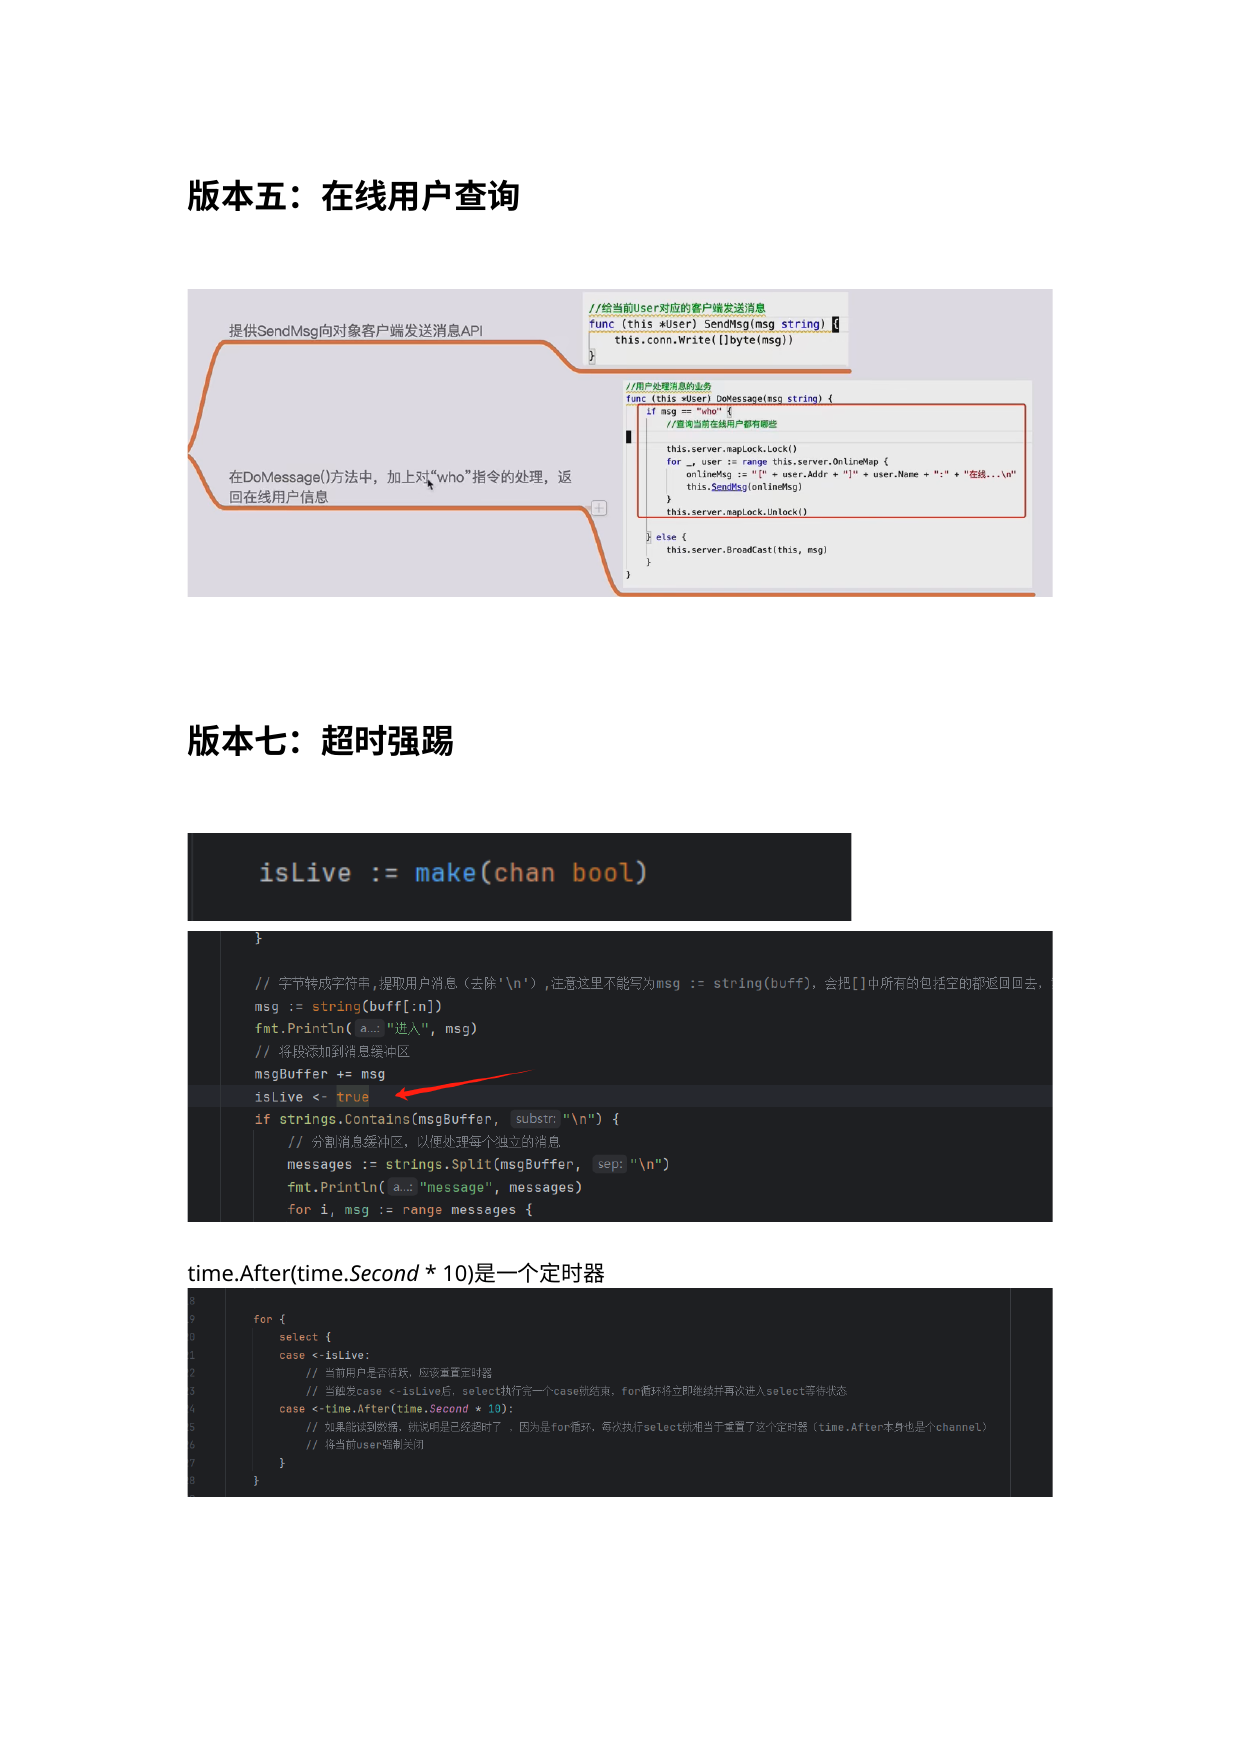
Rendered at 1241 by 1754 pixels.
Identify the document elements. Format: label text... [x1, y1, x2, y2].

subtitle 版本七：超时强踢 [187, 706, 1053, 771]
picture [187, 1288, 1053, 1497]
picture [187, 289, 1053, 597]
subtitle 版本五：在线用户查询 [187, 162, 1053, 227]
text time.After(time.Second * 10)是一个定时器 [187, 1256, 1053, 1288]
picture [187, 833, 852, 921]
picture [187, 931, 1053, 1222]
